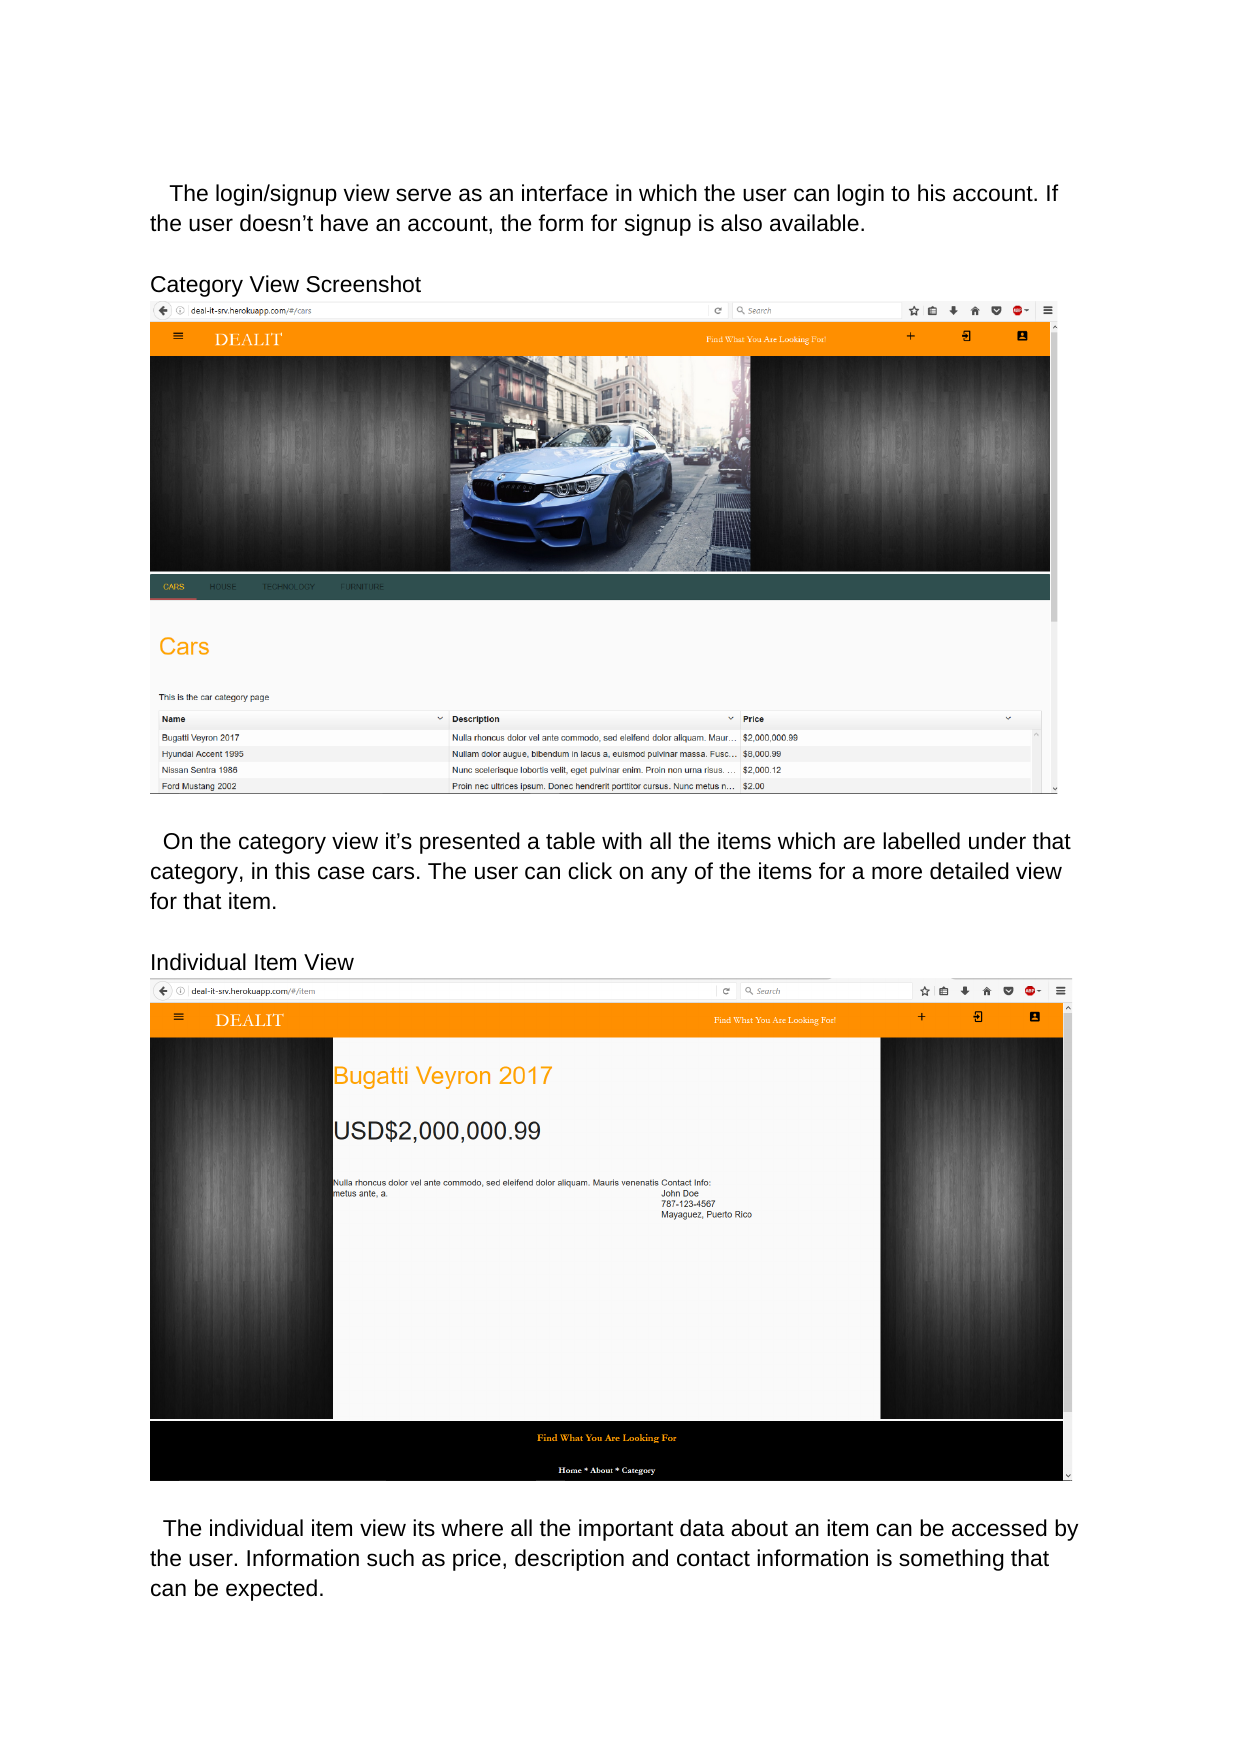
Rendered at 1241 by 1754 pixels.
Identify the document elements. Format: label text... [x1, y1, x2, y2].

text The login/signup view serve as an interface in which the user can login to his account. If the user doesn’t have an account, the form for signup is also available. [150, 180, 1090, 237]
picture [150, 301, 1058, 794]
text Individual Item View [150, 948, 1090, 975]
text Category View Screenshot [150, 271, 1090, 297]
picture [150, 978, 1073, 1481]
text The individual item view its where all the important data about an item can be accessed by the user. Information such as price, description and contact information is something that can be expected. [150, 1514, 1090, 1601]
text On the category view it’s presented a table with all the items which are labelled under that category, in this case cars. The user can click on any of the items for a more detailed view for that item. [150, 828, 1090, 914]
